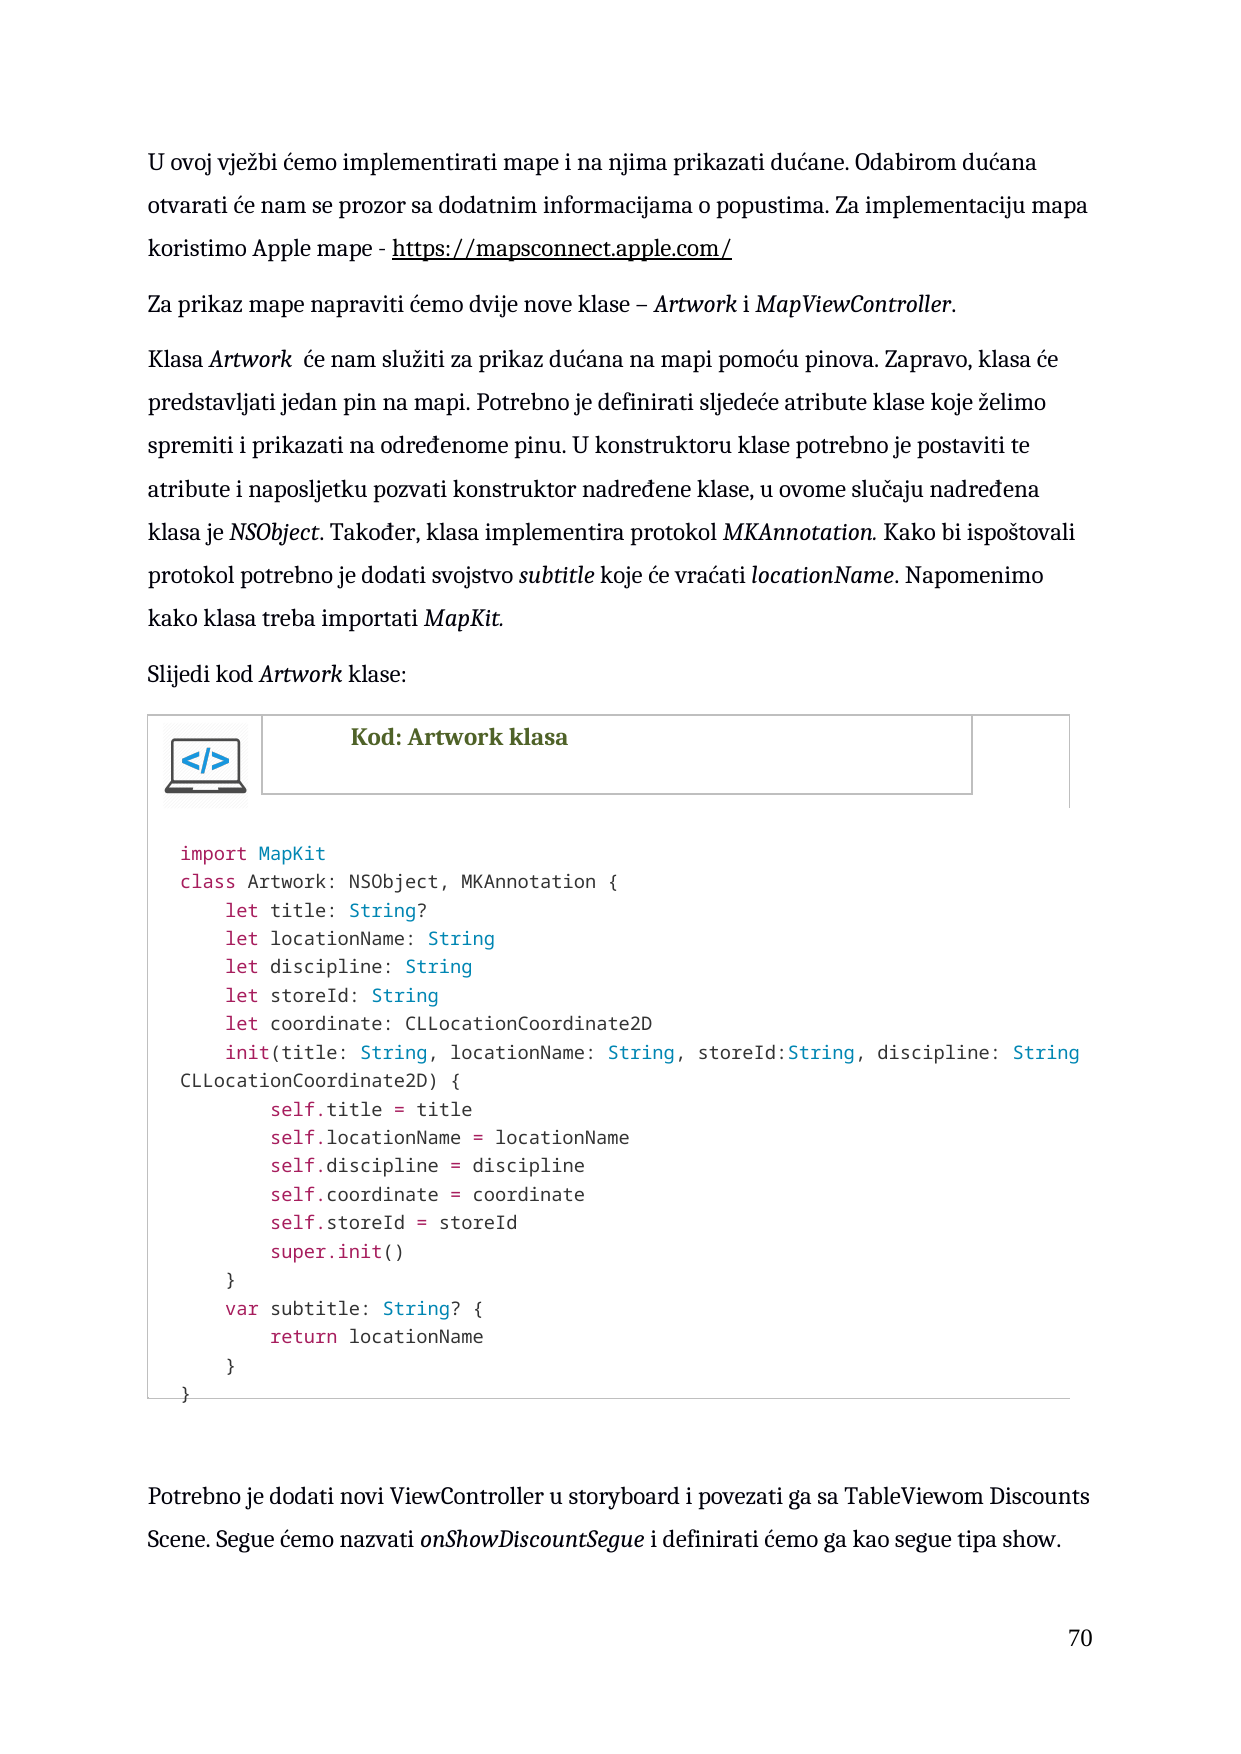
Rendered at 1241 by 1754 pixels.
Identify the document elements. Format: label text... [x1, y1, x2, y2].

text Za prikaz mape napraviti ćemo dvije nove klase – Artwork i MapViewController. [148, 289, 1093, 318]
text Potrebno je dodati novi ViewController u storyboard i povezati ga sa TableViewom Discounts Scene. Segue ćemo nazvati onShowDiscountSegue i definirati ćemo ga kao segue tipa show. [148, 1482, 1093, 1554]
text U ovoj vježbi ćemo implementirati mape i na njima prikazati dućane. Odabirom dućana otvarati će nam se prozor sa dodatnim informacijama o popustima. Za implementaciju mapa koristimo Apple mape - https://mapsconnect.apple.com/ [148, 148, 1093, 263]
text Slijedi kod Artwork klase: [148, 659, 1093, 688]
text Klasa Artwork će nam služiti za prikaz dućana na mapi pomoću pinova. Zapravo, klasa će predstavljati jedan pin na mapi. Potrebno je definirati sljedeće atribute klase koje želimo spremiti i prikazati na određenome pinu. U konstruktoru klase potrebno je postaviti te atribute i naposljetku pozvati konstruktor nadređene klase, u ovome slučaju nadređena klasa je NSObject. Također, klasa implementira protokol MKAnnotation. Kako bi ispoštovali protokol potrebno je dodati svojstvo subtitle koje će vraćati locationName. Napomenimo kako klasa treba importati MapKit. [148, 345, 1093, 633]
picture [162, 722, 249, 809]
